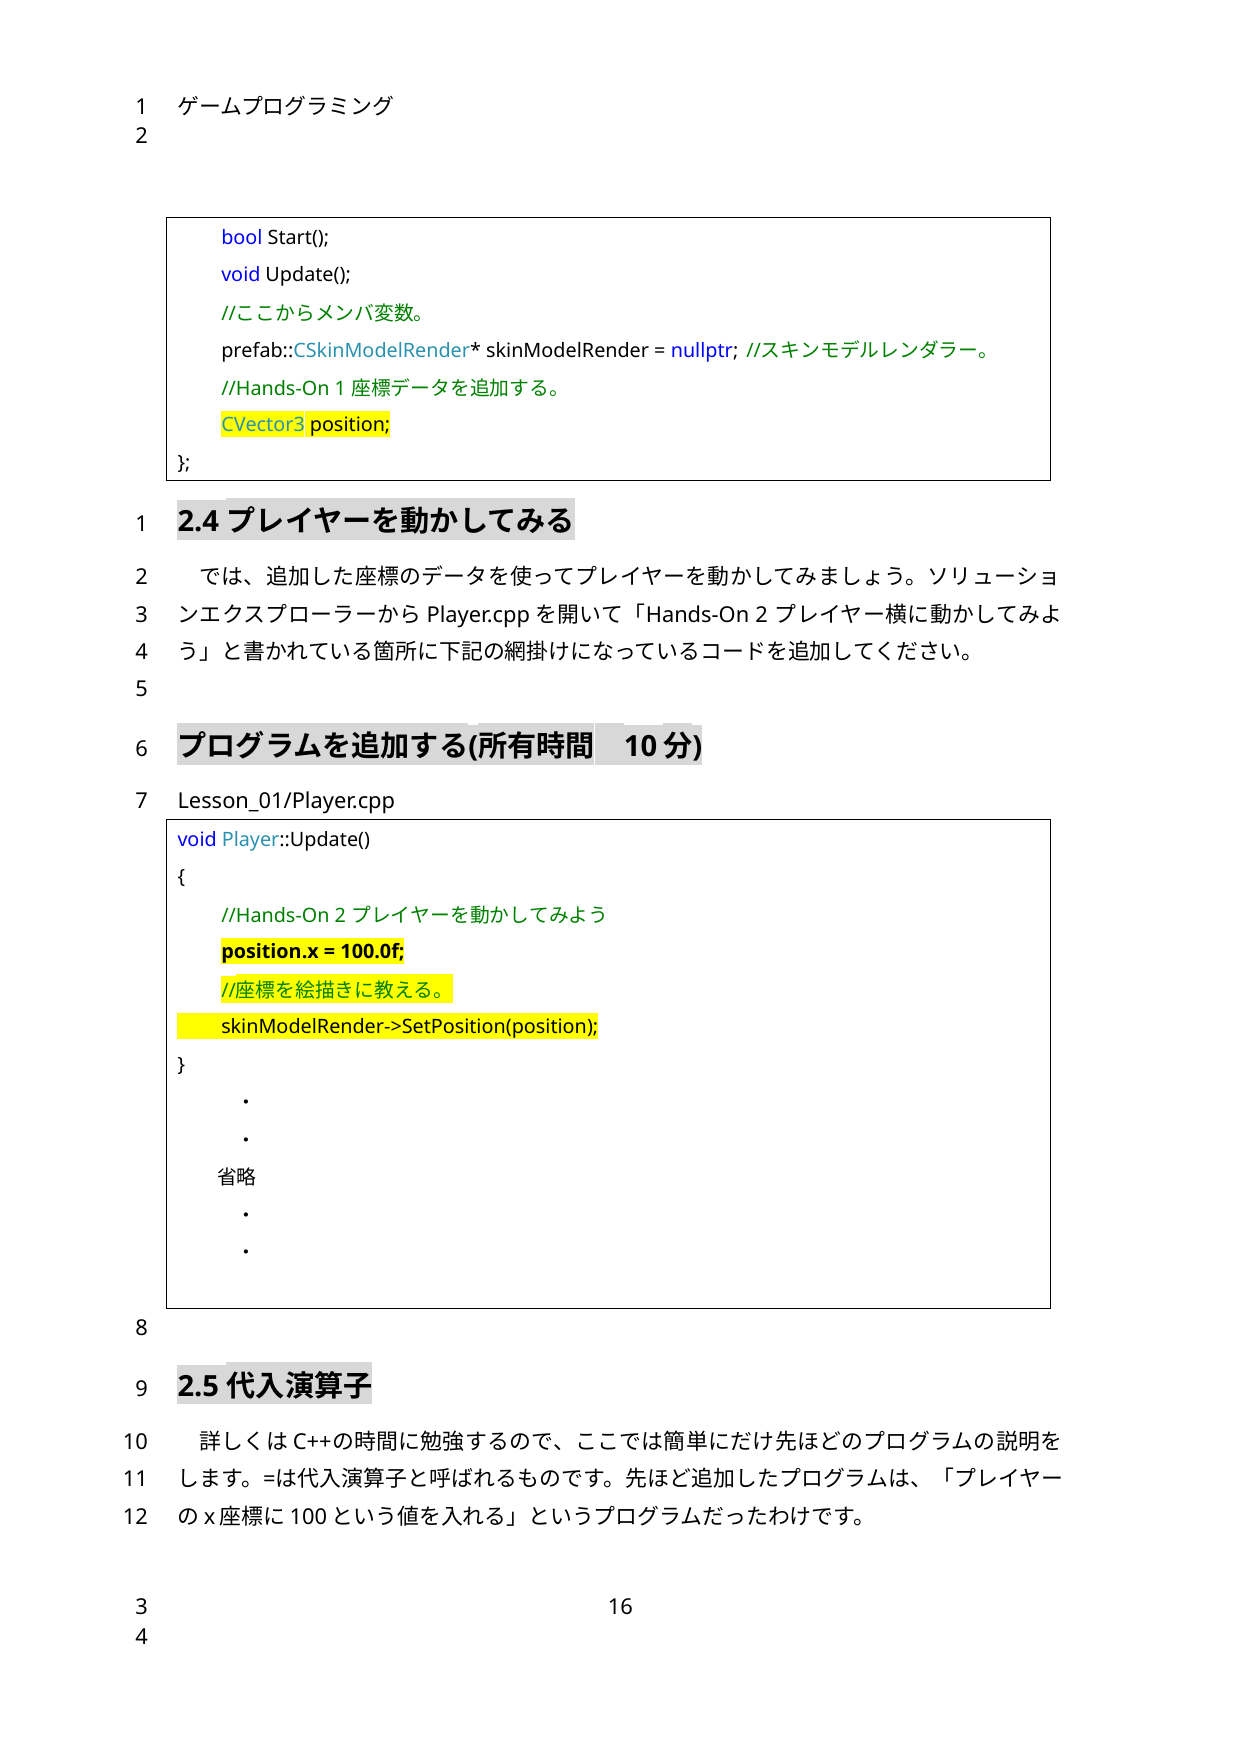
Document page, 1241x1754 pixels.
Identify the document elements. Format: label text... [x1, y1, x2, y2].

subtitle 2.5 代入演算子 [177, 1346, 1063, 1421]
subtitle 2.4 プレイヤーを動かしてみる [177, 481, 1063, 556]
subtitle プログラムを追加する(所有時間 10分) [177, 706, 1063, 781]
text 詳しくはC++の時間に勉強するので、ここでは簡単にだけ先ほどのプログラムの説明をします。=は代入演算子と呼ばれるものです。先ほど追加したプログラムは、「プレイヤーのx座標に100という値を入れる」というプログラムだったわけです。 [177, 1421, 1063, 1533]
text では、追加した座標のデータを使ってプレイヤーを動かしてみましょう。ソリューションエクスプローラーからPlayer.cppを開いて「Hands-On 2 プレイヤー横に動かしてみよう」と書かれている箇所に下記の網掛けになっているコードを追加してください。 [177, 556, 1063, 669]
table_header void Player::Update() { //Hands-On 2 プレイヤーを動かしてみよう position.x = 100.0f; //座標を絵描きに教える。 skinModelRender->SetPosition(position); } ・ ・ 省略 ・ ・ [167, 820, 1050, 1307]
text Lesson_01/Player.cpp [177, 781, 1063, 819]
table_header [167, 218, 1050, 480]
